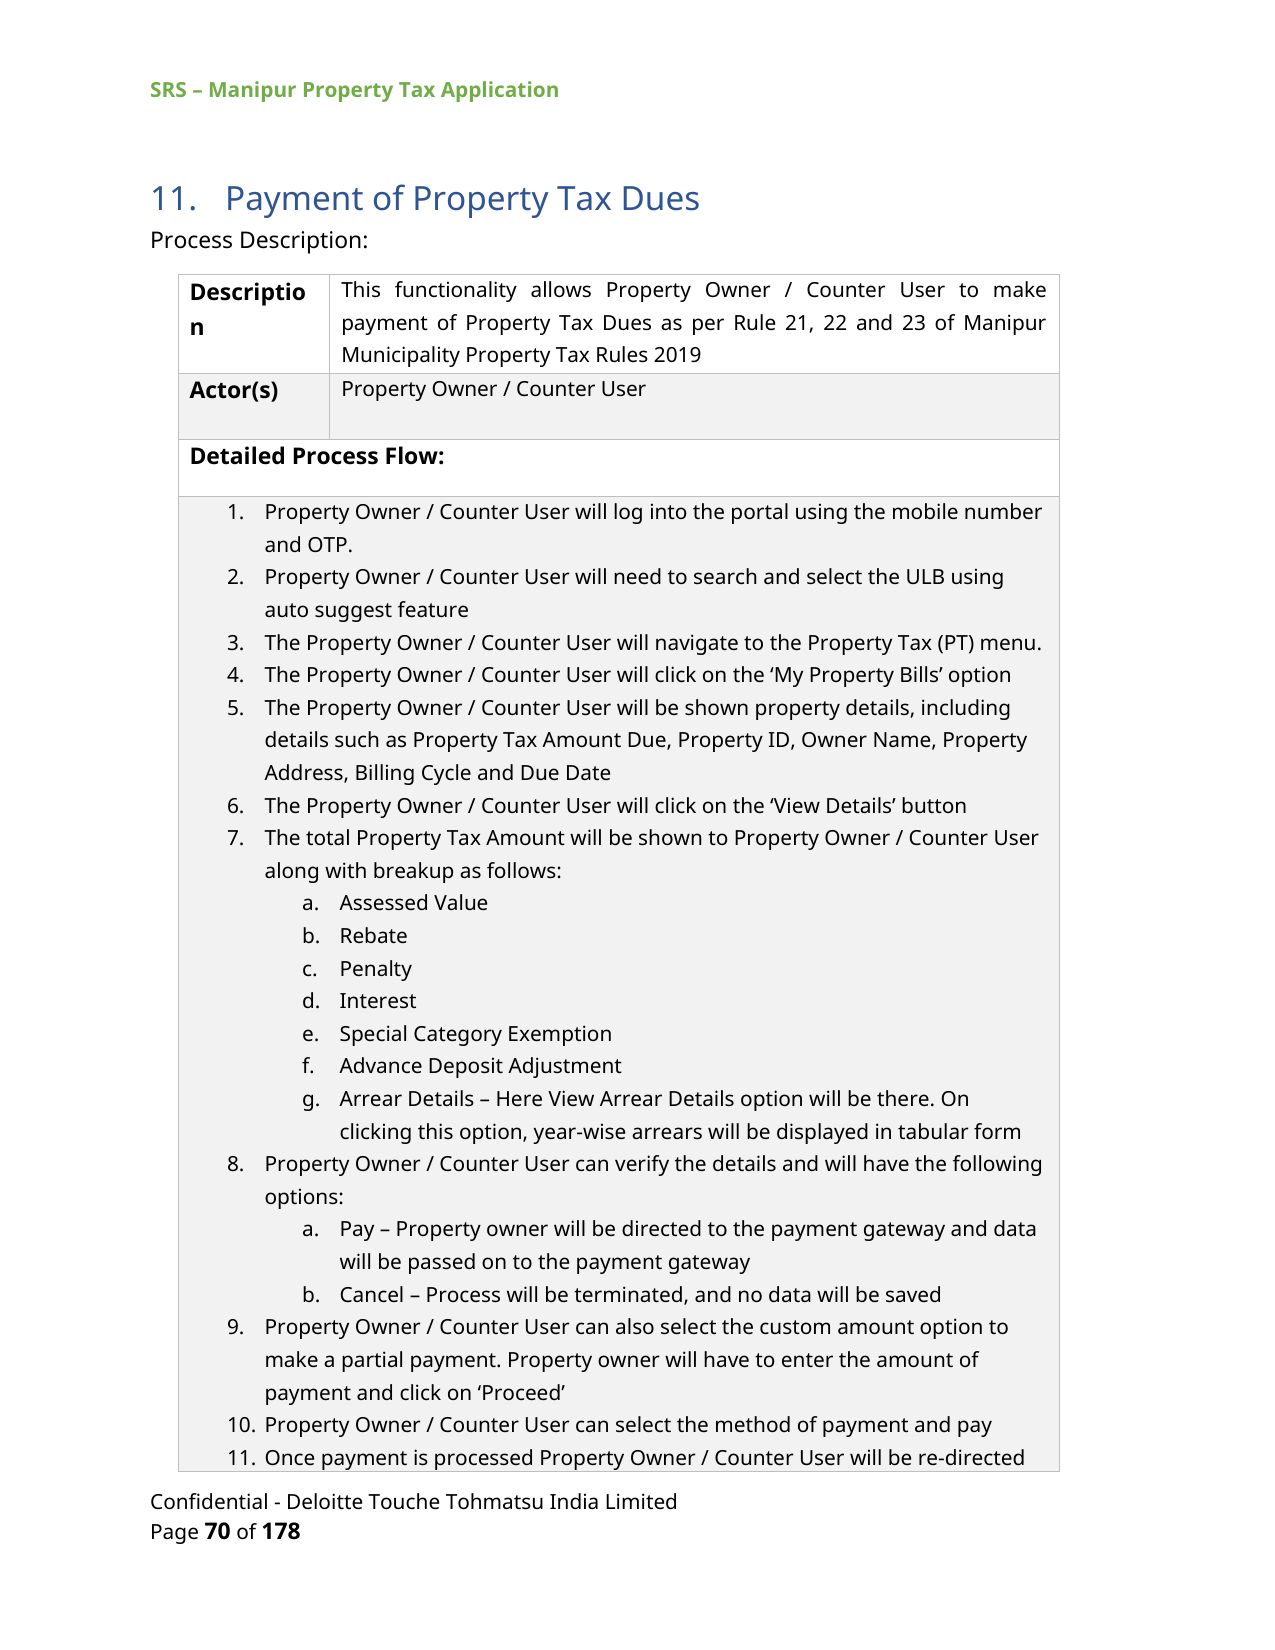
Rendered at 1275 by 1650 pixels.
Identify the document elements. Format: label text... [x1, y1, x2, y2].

table_cell Actor(s) [179, 374, 329, 439]
table_cell Detailed Process Flow: [179, 440, 1059, 496]
table_cell Property Owner / Counter User [330, 374, 1059, 439]
table_header This functionality allows Property Owner / Counter User to make payment of Property Tax Dues as per Rule 21, 22 and 23 of Manipur Municipality Property Tax Rules 2019 [330, 275, 1059, 373]
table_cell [179, 497, 1059, 1471]
text Process Description: [150, 224, 1125, 255]
table_header Description [179, 275, 329, 373]
subtitle Payment of Property Tax Dues [150, 175, 1125, 220]
